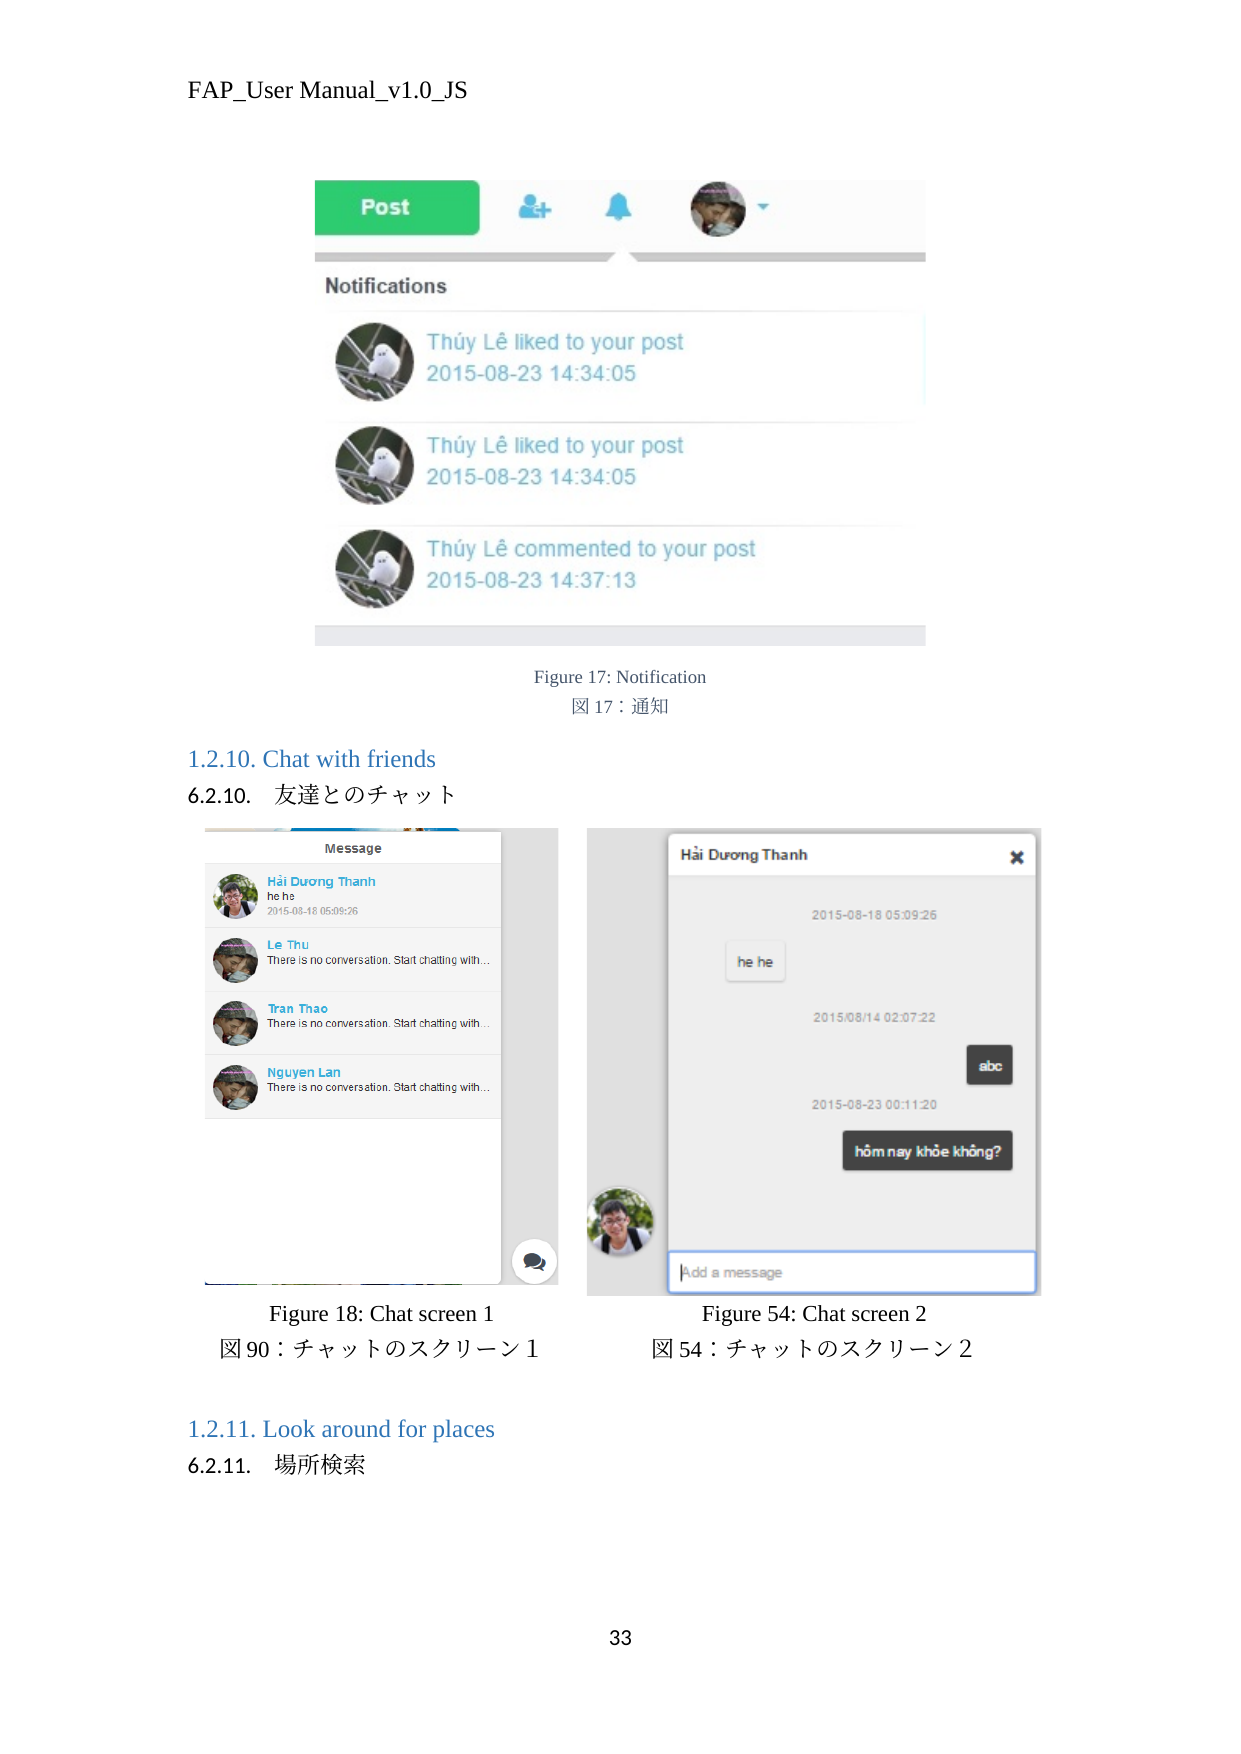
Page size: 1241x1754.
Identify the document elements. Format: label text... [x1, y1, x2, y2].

text 6.2.10. 友達とのチャット [187, 777, 1053, 810]
table_cell Figure 54: Chat screen 2 図54：チャットのスクリーン２ [576, 1300, 1053, 1368]
picture [586, 828, 1042, 1296]
picture [204, 828, 559, 1285]
text Figure 17: Notification 図17：通知 [187, 666, 1053, 719]
table_header [188, 829, 576, 1299]
text 6.2.11. 場所検索 [187, 1447, 1053, 1480]
picture [314, 180, 926, 646]
subtitle Chat with friends [187, 744, 1053, 772]
table_header [576, 829, 1053, 1299]
subtitle Look around for places [187, 1414, 1053, 1443]
